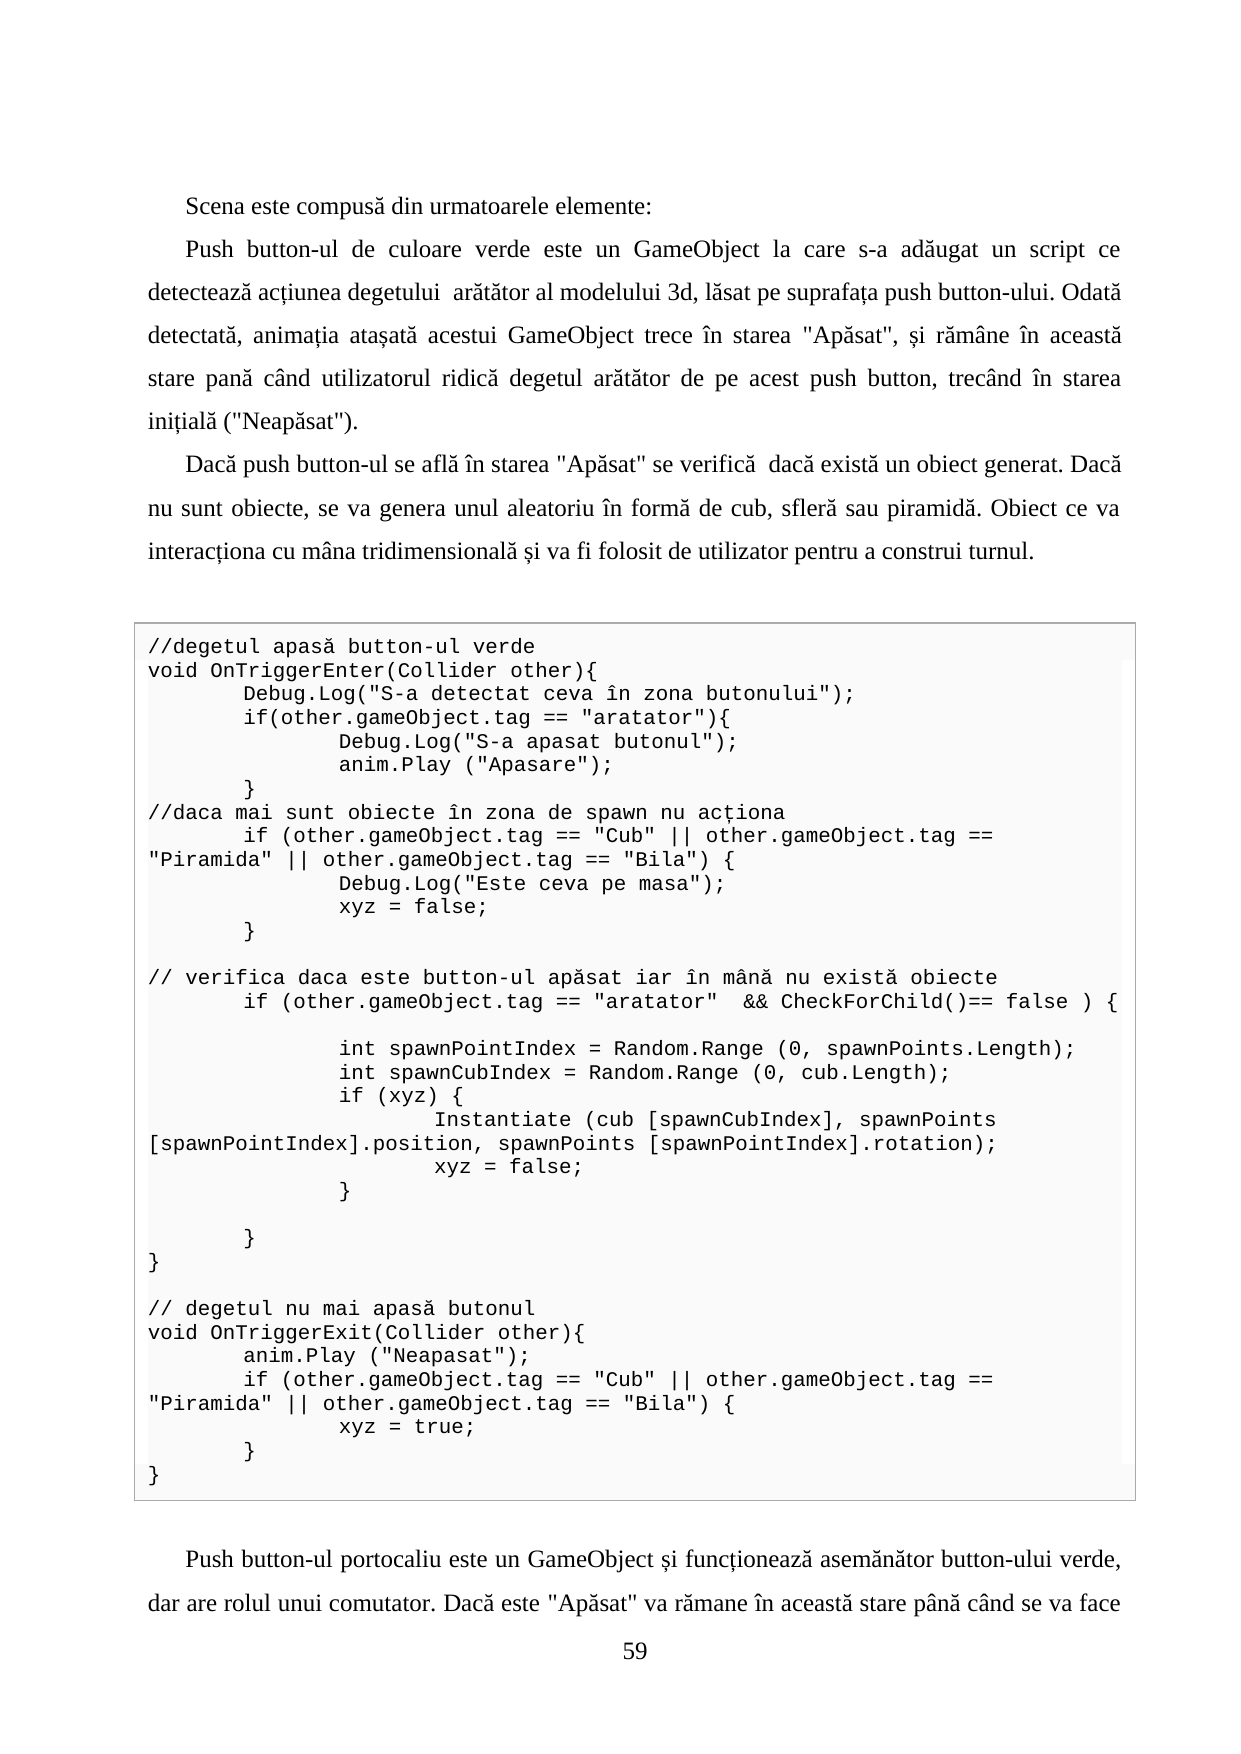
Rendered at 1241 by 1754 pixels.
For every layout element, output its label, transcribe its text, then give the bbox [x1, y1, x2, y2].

text if(other.gameObject.tag == "aratator"){ [148, 707, 1122, 731]
text } [148, 1227, 1122, 1251]
text } [148, 920, 1122, 943]
text //degetul apasă button-ul verde [135, 624, 1135, 660]
text void OnTriggerEnter(Collider other){ [148, 660, 1122, 683]
text xyz = false; [148, 1156, 1122, 1180]
text if (other.gameObject.tag == "aratator" && CheckForChild()== false ) { [148, 991, 1122, 1014]
text int spawnPointIndex = Random.Range (0, spawnPoints.Length); [148, 1038, 1122, 1062]
text Dacă push button-ul se află în starea "Apăsat" se verifică dacă există un obiect generat. Dacă nu sunt obiecte, se va genera unul aleatoriu în formă de cub, sfleră sau piramidă. Obiect ce va interacționa cu mâna tridimensională și va fi folosit de utilizator pentru a construi turnul. [148, 449, 1122, 564]
text int spawnCubIndex = Random.Range (0, cub.Length); [148, 1062, 1122, 1085]
text anim.Play ("Apasare"); [148, 754, 1122, 778]
text // degetul nu mai apasă butonul [148, 1298, 1122, 1322]
text Scena este compusă din urmatoarele elemente: [148, 191, 1122, 219]
text // verifica daca este button-ul apăsat iar în mână nu există obiecte [148, 967, 1122, 991]
text if (other.gameObject.tag == "Cub" || other.gameObject.tag == [148, 1369, 1122, 1393]
text xyz = false; [148, 896, 1122, 920]
text Push button-ul de culoare verde este un GameObject la care s-a adăugat un script ce detectează acțiunea degetului arătător al modelului 3d, lăsat pe suprafața push button-ului. Odată detectată, animația atașată acestui GameObject trece în starea "Apăsat", și rămâne în această stare pană când utilizatorul ridică degetul arătător de pe acest push button, trecând în starea inițială ("Neapăsat"). [148, 234, 1122, 435]
text anim.Play ("Neapasat"); [148, 1346, 1122, 1369]
text if (xyz) { [148, 1085, 1122, 1109]
text } [148, 778, 1122, 802]
text } [135, 1450, 1135, 1500]
text void OnTriggerExit(Collider other){ [148, 1322, 1122, 1346]
text xyz = true; [148, 1416, 1122, 1440]
text Instantiate (cub [spawnCubIndex], spawnPoints [spawnPointIndex].position, spawnPoints [spawnPointIndex].rotation); [148, 1109, 1122, 1156]
text if (other.gameObject.tag == "Cub" || other.gameObject.tag == "Piramida" || other.gameObject.tag == "Bila") { [148, 825, 1122, 873]
text //daca mai sunt obiecte în zona de spawn nu acționa [148, 802, 1122, 825]
text Debug.Log("S-a detectat ceva în zona butonului"); [148, 683, 1122, 707]
text } [148, 1251, 1122, 1274]
text "Piramida" || other.gameObject.tag == "Bila") { [148, 1393, 1122, 1416]
text Debug.Log("S-a apasat butonul"); [148, 731, 1122, 754]
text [148, 1544, 1122, 1616]
text } [148, 1180, 1122, 1204]
text Debug.Log("Este ceva pe masa"); [148, 873, 1122, 896]
